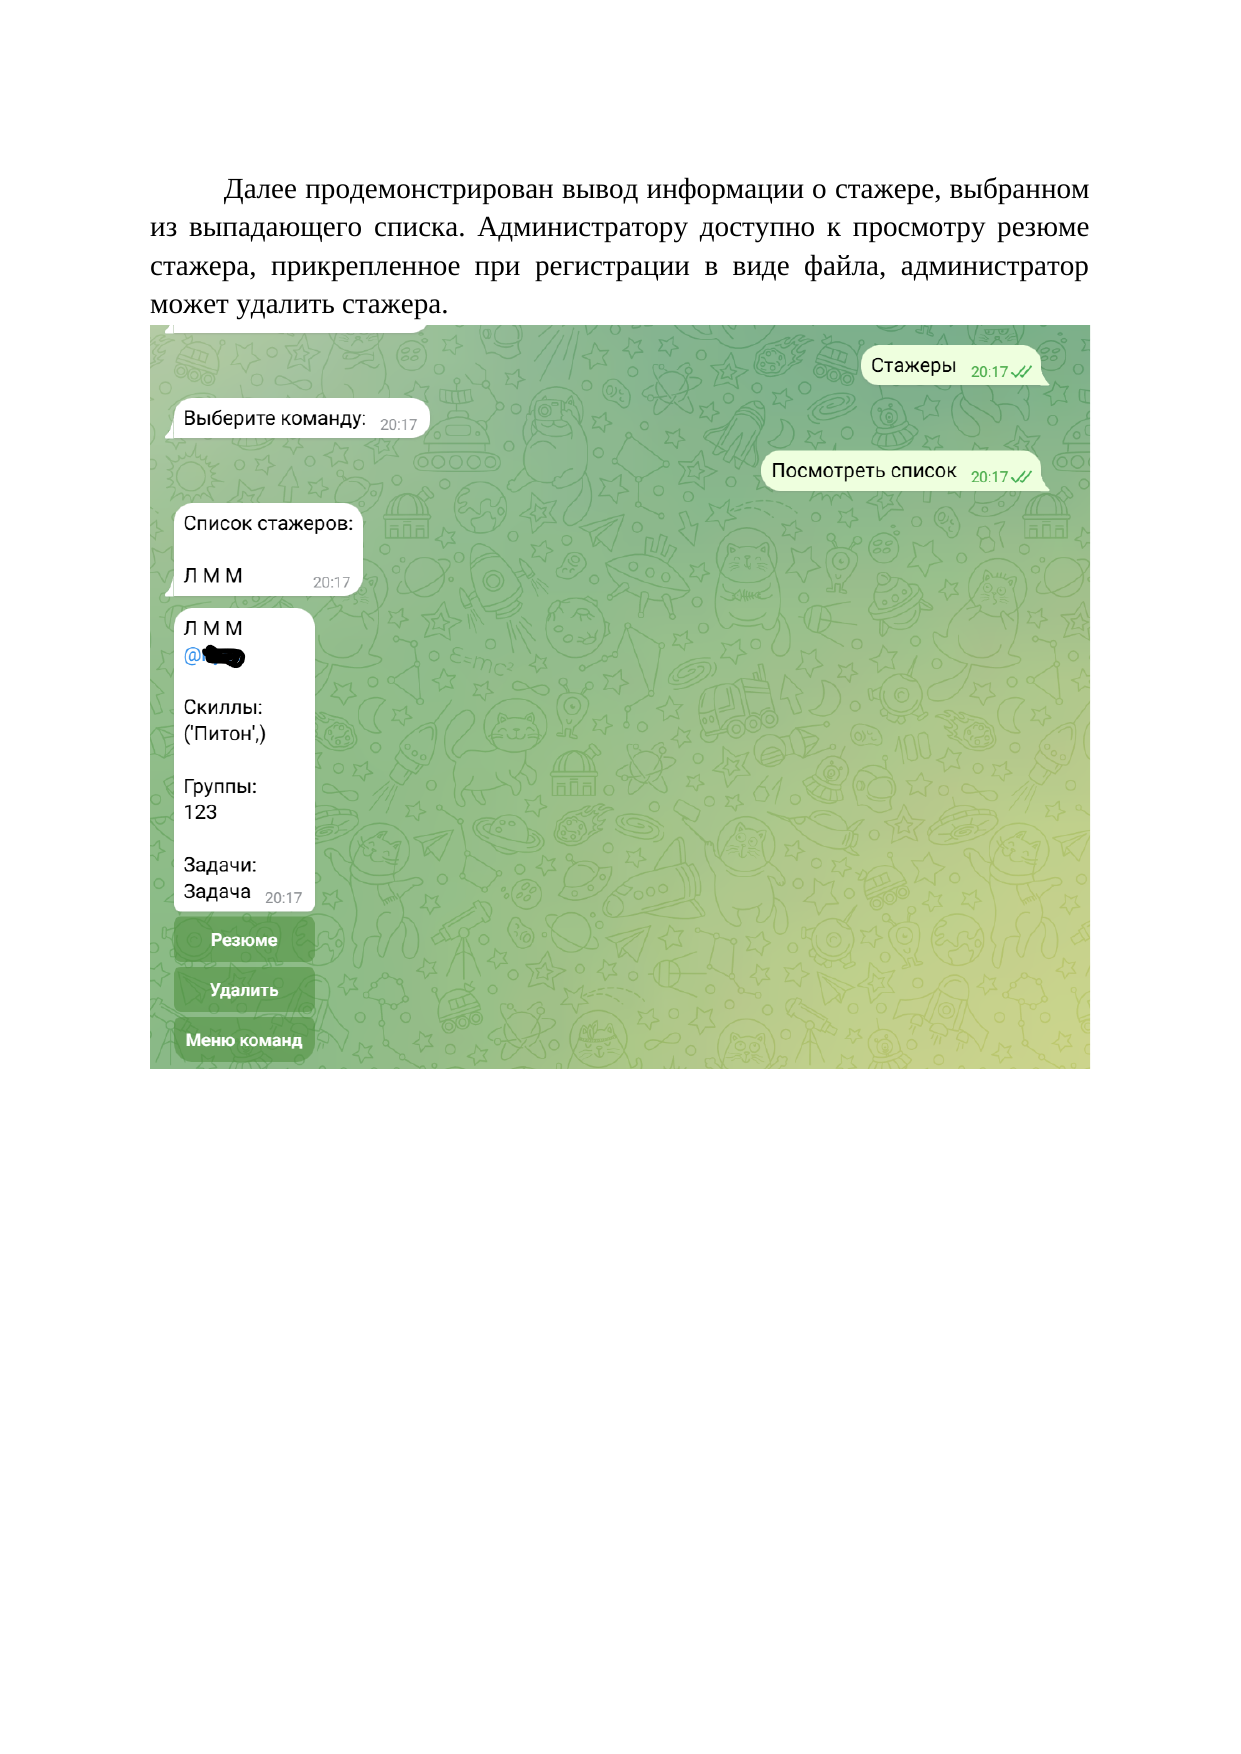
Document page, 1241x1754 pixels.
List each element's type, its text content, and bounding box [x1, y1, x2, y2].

text Далее продемонстрирован вывод информации о стажере, выбранном из выпадающего списка. Администратору доступно к просмотру резюме стажера, прикрепленное при регистрации в виде файла, администратор может удалить стажера. [150, 171, 1090, 320]
picture [150, 325, 1091, 1069]
